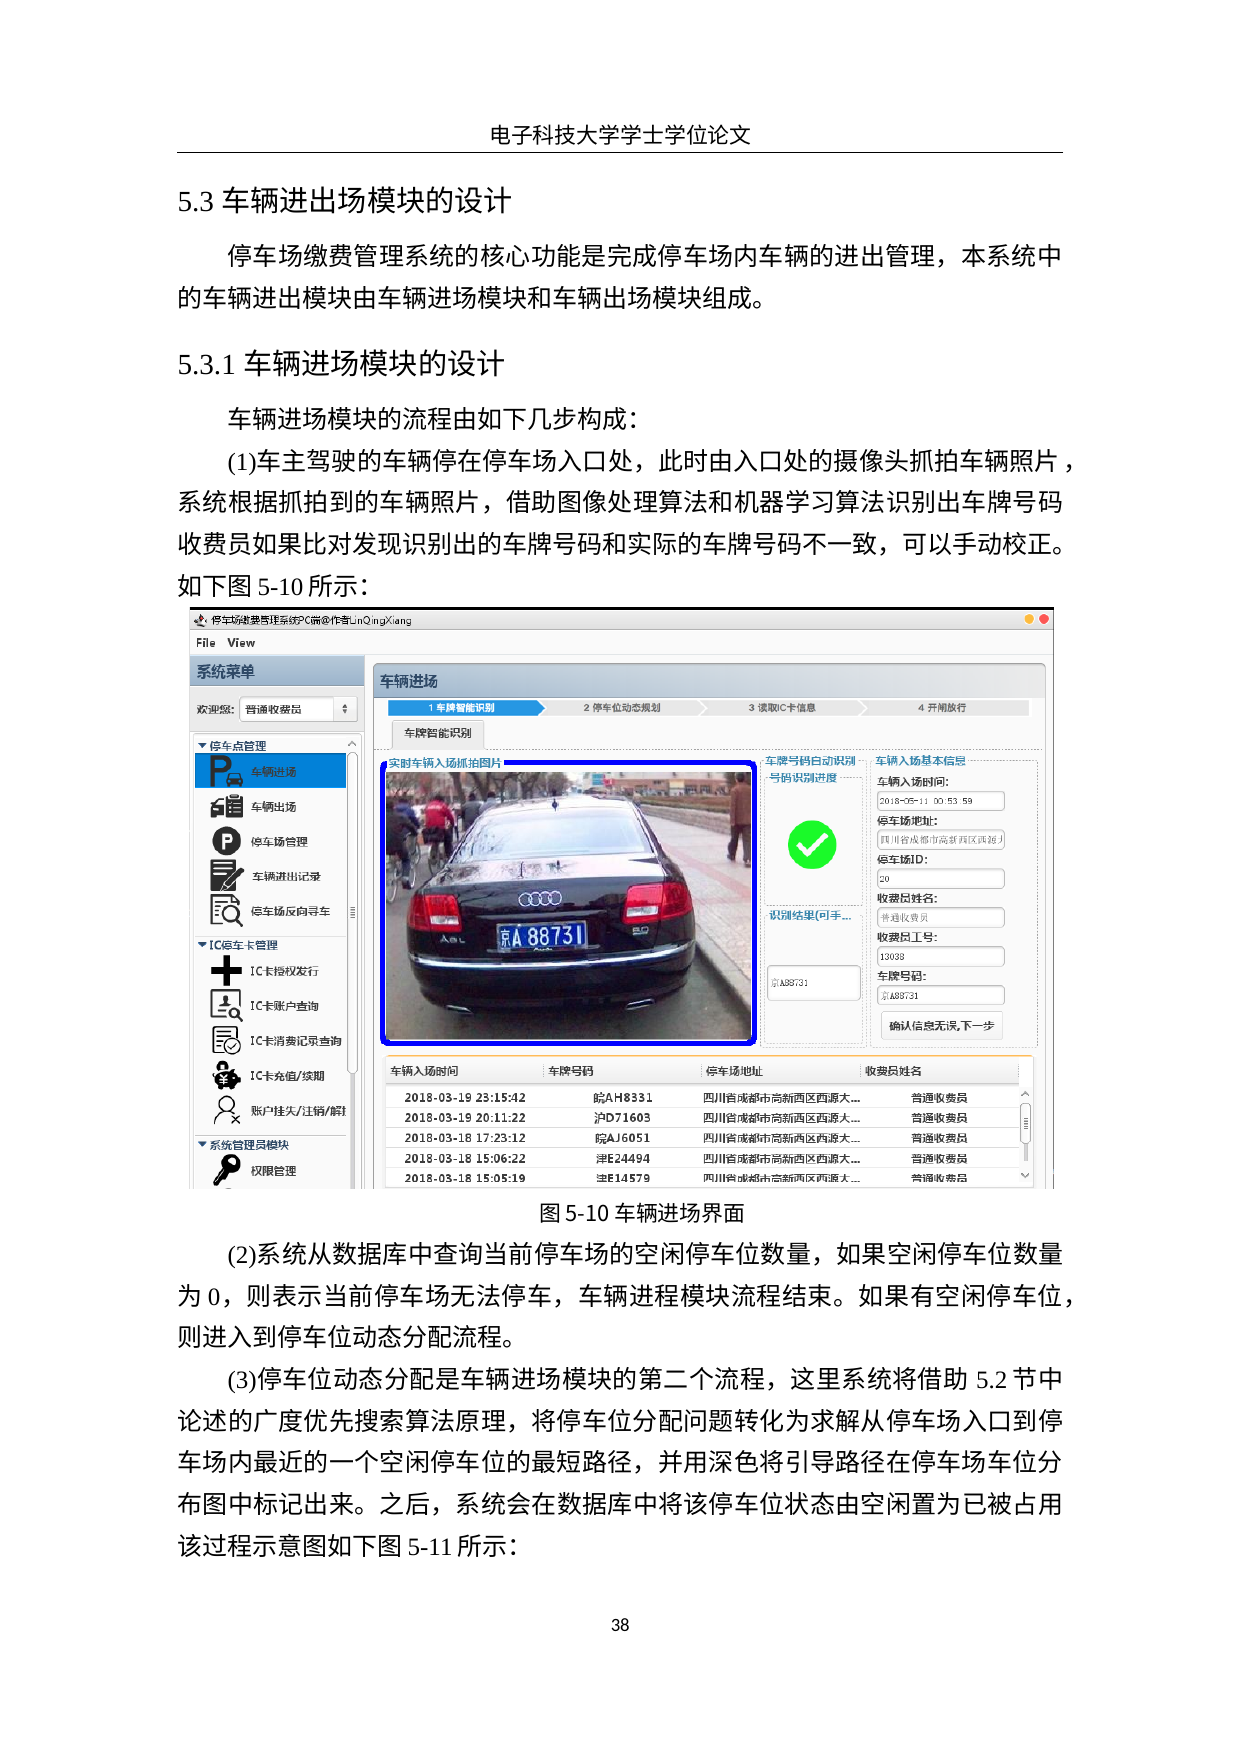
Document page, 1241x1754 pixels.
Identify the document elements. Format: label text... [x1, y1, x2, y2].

text (3)停车位动态分配是车辆进场模块的第二个流程，这里系统将借助5.2节中论述的广度优先搜索算法原理，将停车位分配问题转化为求解从停车场入口到停车场内最近的一个空闲停车位的最短路径，并用深色将引导路径在停车场车位分布图中标记出来。之后，系统会在数据库中将该停车位状态由空闲置为已被占用，该过程示意图如下图5-11所示： [177, 1355, 1063, 1563]
text 停车场缴费管理系统的核心功能是完成停车场内车辆的进出管理，本系统中的车辆进出模块由车辆进场模块和车辆出场模块组成。 [177, 232, 1063, 315]
text (2)系统从数据库中查询当前停车场的空闲停车位数量，如果空闲停车位数量为0，则表示当前停车场无法停车，车辆进程模块流程结束。如果有空闲停车位，则进入到停车位动态分配流程。 [177, 1230, 1063, 1355]
picture [189, 607, 1054, 1189]
text 如下图5-10所示： [177, 562, 1063, 603]
text (1)车主驾驶的车辆停在停车场入口处，此时由入口处的摄像头抓拍车辆照片，系统根据抓拍到的车辆照片，借助图像处理算法和机器学习算法识别出车牌号码。收费员如果比对发现识别出的车牌号码和实际的车牌号码不一致，可以手动校正。 [177, 437, 1063, 562]
text 5.3.1 车辆进场模块的设计 [177, 340, 1063, 383]
text 5.3 车辆进出场模块的设计 [177, 177, 1063, 219]
text 车辆进场模块的流程由如下几步构成： [177, 395, 1063, 437]
